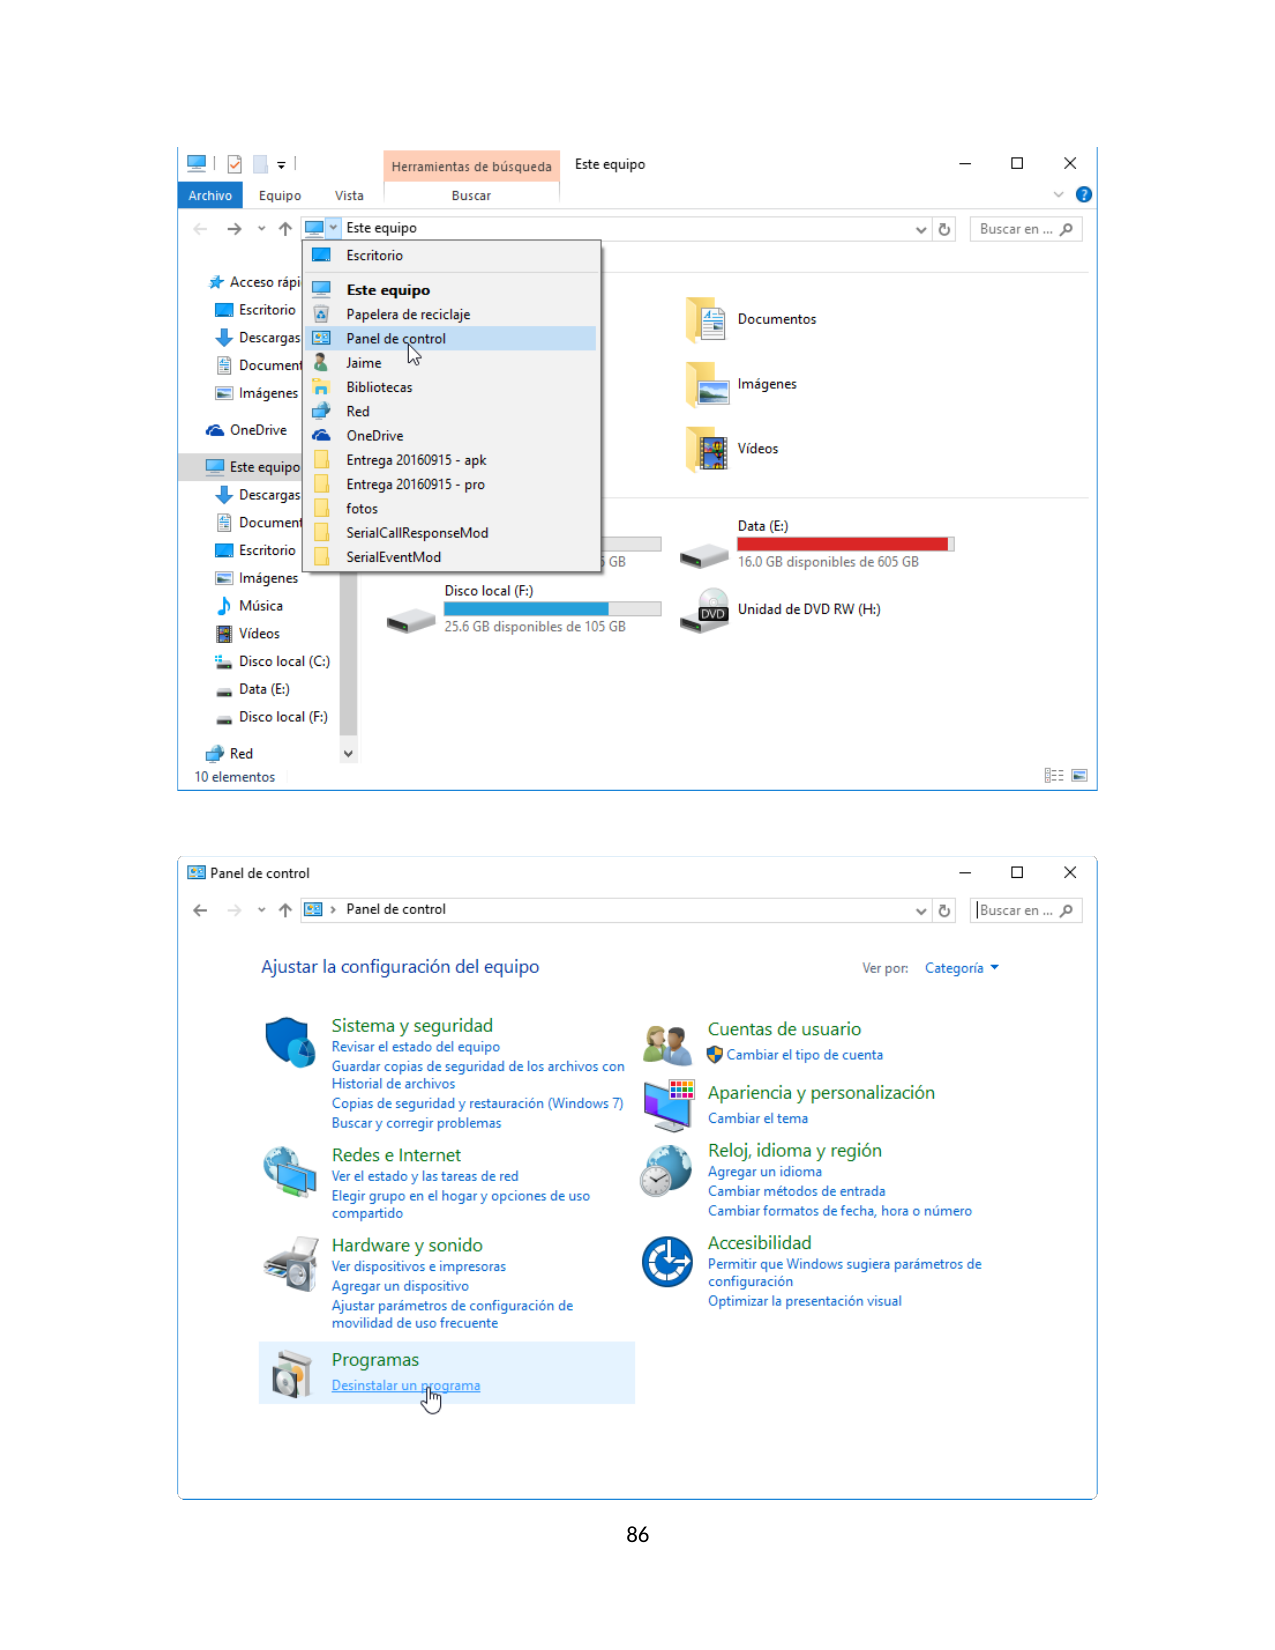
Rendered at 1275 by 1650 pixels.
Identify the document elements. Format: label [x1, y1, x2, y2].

picture [177, 147, 1098, 791]
picture [177, 856, 1098, 1500]
